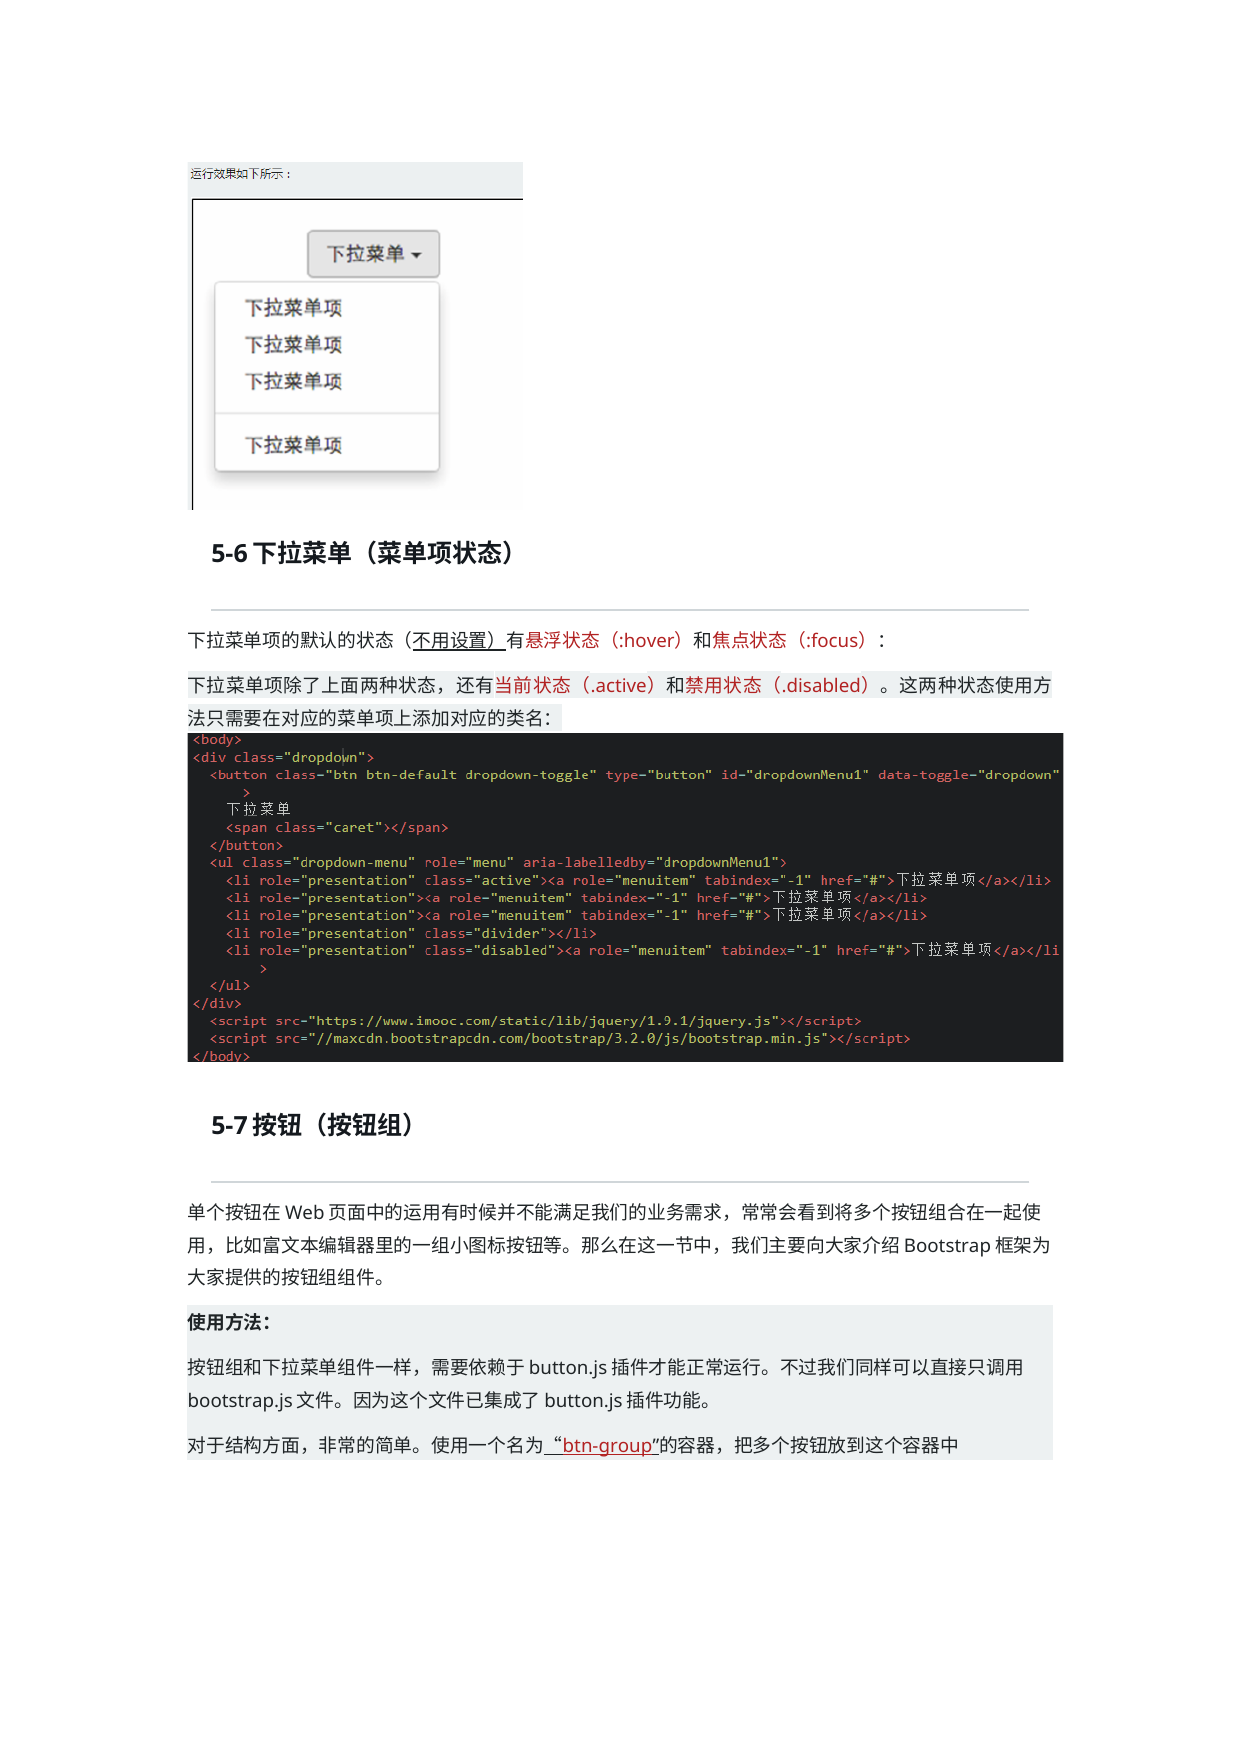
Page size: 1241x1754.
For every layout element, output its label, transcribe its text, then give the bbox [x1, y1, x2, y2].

text 使用方法： [187, 1305, 1053, 1338]
text 对于结构方面，非常的简单。使用一个名为“btn-group”的容器，把多个按钮放到这个容器中 [187, 1428, 1053, 1460]
text 下拉菜单项的默认的状态（不用设置）有悬浮状态（:hover）和焦点状态（:focus）： [187, 623, 1053, 656]
text 单个按钮在Web页面中的运用有时候并不能满足我们的业务需求，常常会看到将多个按钮组合在一起使用，比如富文本编辑器里的一组小图标按钮等。那么在这一节中，我们主要向大家介绍Bootstrap框架为大家提供的按钮组组件。 [187, 1195, 1053, 1293]
subtitle 5-6下拉菜单（菜单项状态） [211, 519, 1029, 609]
text 按钮组和下拉菜单组件一样，需要依赖于button.js插件才能正常运行。不过我们同样可以直接只调用bootstrap.js文件。因为这个文件已集成了button.js插件功能。 [187, 1350, 1053, 1415]
subtitle 5-7按钮（按钮组） [211, 1091, 1029, 1181]
text 下拉菜单项除了上面两种状态，还有当前状态（.active）和禁用状态（.disabled）。这两种状态使用方法只需要在对应的菜单项上添加对应的类名： [187, 668, 1053, 733]
